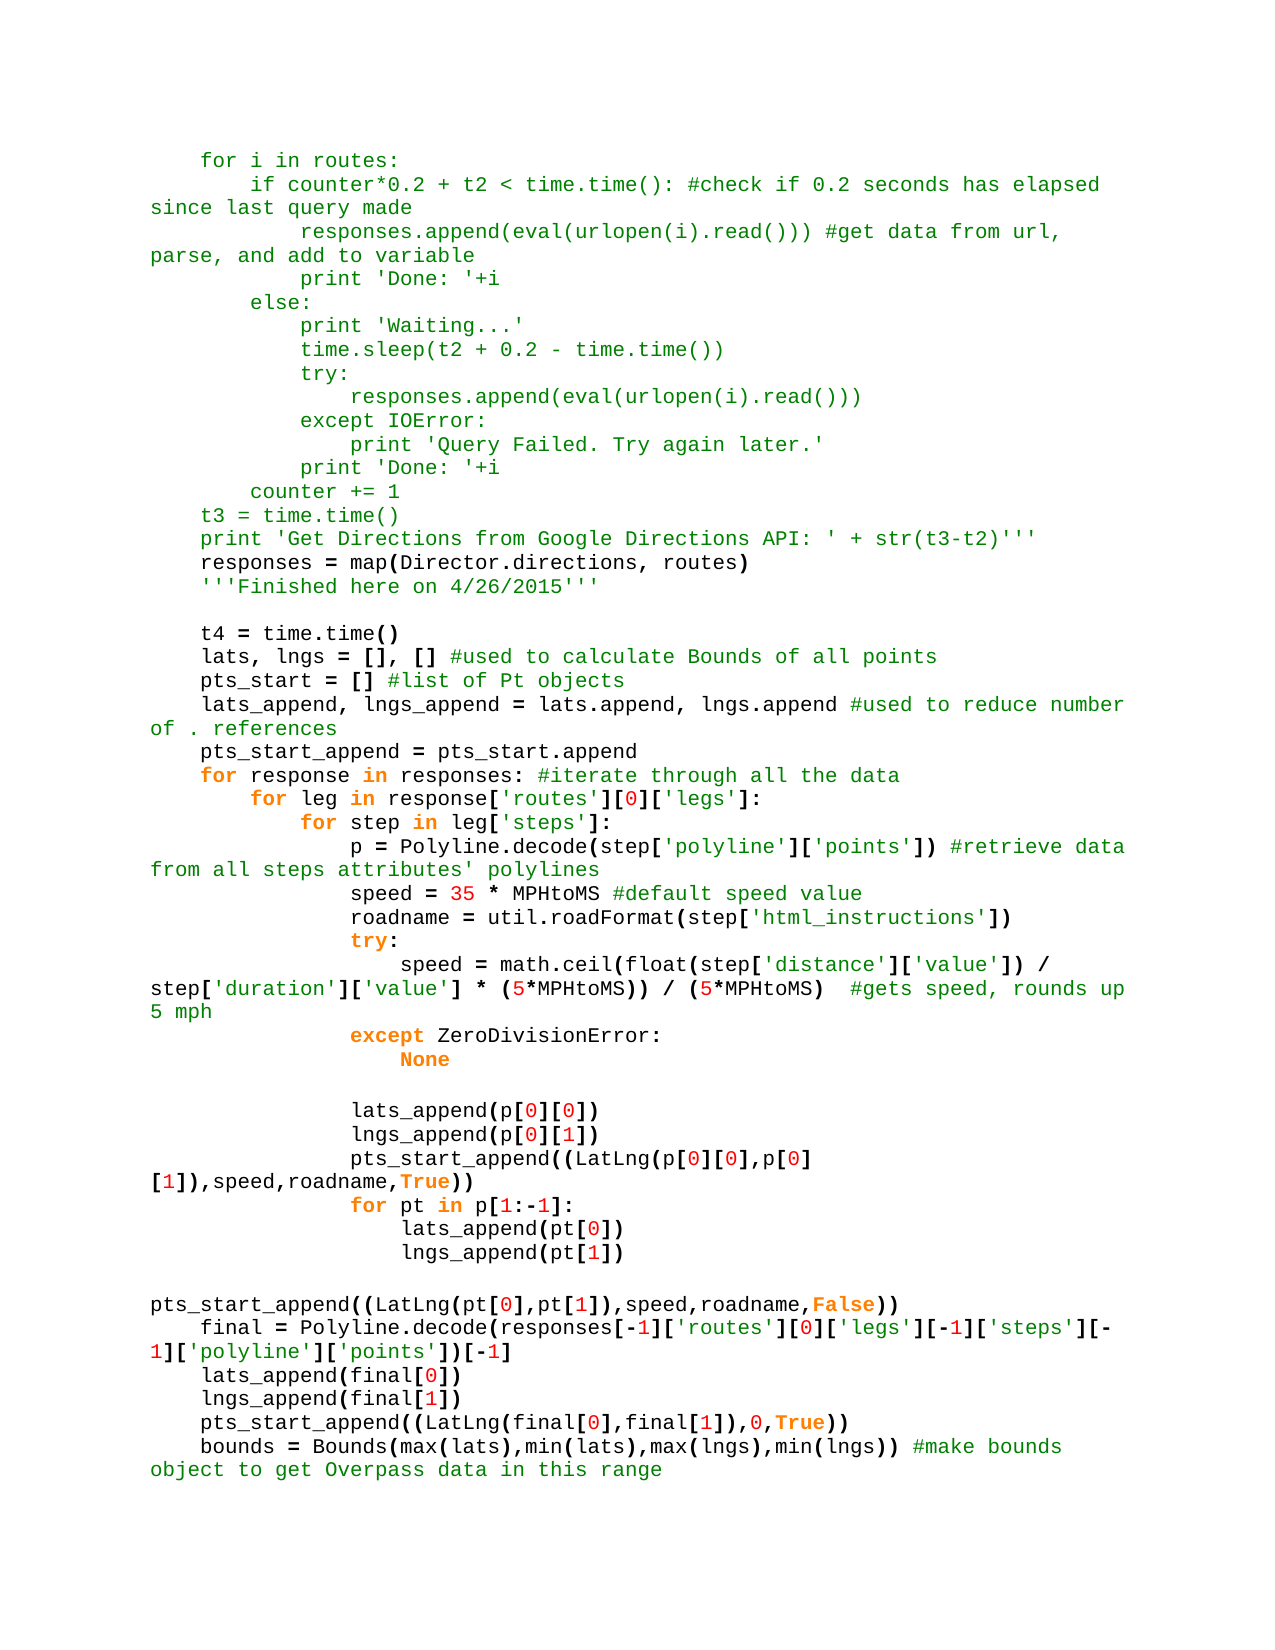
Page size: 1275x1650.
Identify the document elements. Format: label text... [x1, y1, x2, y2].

text except IOError: [150, 410, 1125, 434]
text t4 = time.time() [150, 623, 1125, 647]
text for pt in p[1:-1]: [150, 1195, 1125, 1218]
text responses = map(Director.directions, routes) [150, 552, 1125, 576]
text responses.append(eval(urlopen(i).read())) [150, 386, 1125, 410]
text for step in leg['steps']: [150, 812, 1125, 836]
text print 'Done: '+i [150, 457, 1125, 481]
text responses.append(eval(urlopen(i).read())) #get data from url, parse, and add to variable [150, 221, 1125, 268]
text try: [150, 363, 1125, 386]
text lats_append(p[0][0]) [150, 1100, 1125, 1124]
text lngs_append(final[1]) [150, 1388, 1125, 1412]
text speed = math.ceil(float(step['distance']['value']) / step['duration']['value'] * (5*MPHtoMS)) / (5*MPHtoMS) #gets speed, rounds up 5 mph [150, 954, 1125, 1025]
text print 'Waiting...' [150, 316, 1125, 339]
text for response in responses: #iterate through all the data [150, 765, 1125, 788]
text print 'Query Failed. Try again later.' [150, 434, 1125, 457]
text for i in routes: [150, 150, 1125, 174]
text pts_start_append = pts_start.append [150, 741, 1125, 765]
text pts_start_append((LatLng(final[0],final[1]),0,True)) [150, 1412, 1125, 1436]
text except ZeroDivisionError: [150, 1025, 1125, 1048]
text None [150, 1048, 1125, 1072]
text time.sleep(t2 + 0.2 - time.time()) [150, 339, 1125, 363]
text try: [150, 930, 1125, 954]
text speed = 35 * MPHtoMS #default speed value [150, 883, 1125, 907]
text lats_append(pt[0]) [150, 1218, 1125, 1242]
text p = Polyline.decode(step['polyline']['points']) #retrieve data from all steps attributes' polylines [150, 836, 1125, 883]
text for leg in response['routes'][0]['legs']: [150, 788, 1125, 812]
text if counter*0.2 + t2 < time.time(): #check if 0.2 seconds has elapsed since last query made [150, 174, 1125, 221]
text lats, lngs = [], [] #used to calculate Bounds of all points [150, 647, 1125, 670]
text lngs_append(pt[1]) [150, 1242, 1125, 1266]
text print 'Get Directions from Google Directions API: ' + str(t3-t2)''' [150, 528, 1125, 552]
text print 'Done: '+i [150, 268, 1125, 292]
text lats_append(final[0]) [150, 1365, 1125, 1388]
text pts_start_append((LatLng(p[0][0],p[0][1]),speed,roadname,True)) [150, 1147, 1125, 1195]
text pts_start = [] #list of Pt objects [150, 670, 1125, 694]
text '''Finished here on 4/26/2015''' [150, 576, 1125, 599]
text else: [150, 292, 1125, 316]
text pts_start_append((LatLng(pt[0],pt[1]),speed,roadname,False)) [150, 1266, 1125, 1317]
text lngs_append(p[0][1]) [150, 1124, 1125, 1147]
text t3 = time.time() [150, 505, 1125, 528]
text bounds = Bounds(max(lats),min(lats),max(lngs),min(lngs)) #make bounds object to get Overpass data in this range [150, 1436, 1125, 1483]
text lats_append, lngs_append = lats.append, lngs.append #used to reduce number of . references [150, 694, 1125, 741]
text final = Polyline.decode(responses[-1]['routes'][0]['legs'][-1]['steps'][-1]['polyline']['points'])[-1] [150, 1317, 1125, 1365]
text roadname = util.roadFormat(step['html_instructions']) [150, 907, 1125, 930]
text counter += 1 [150, 481, 1125, 505]
